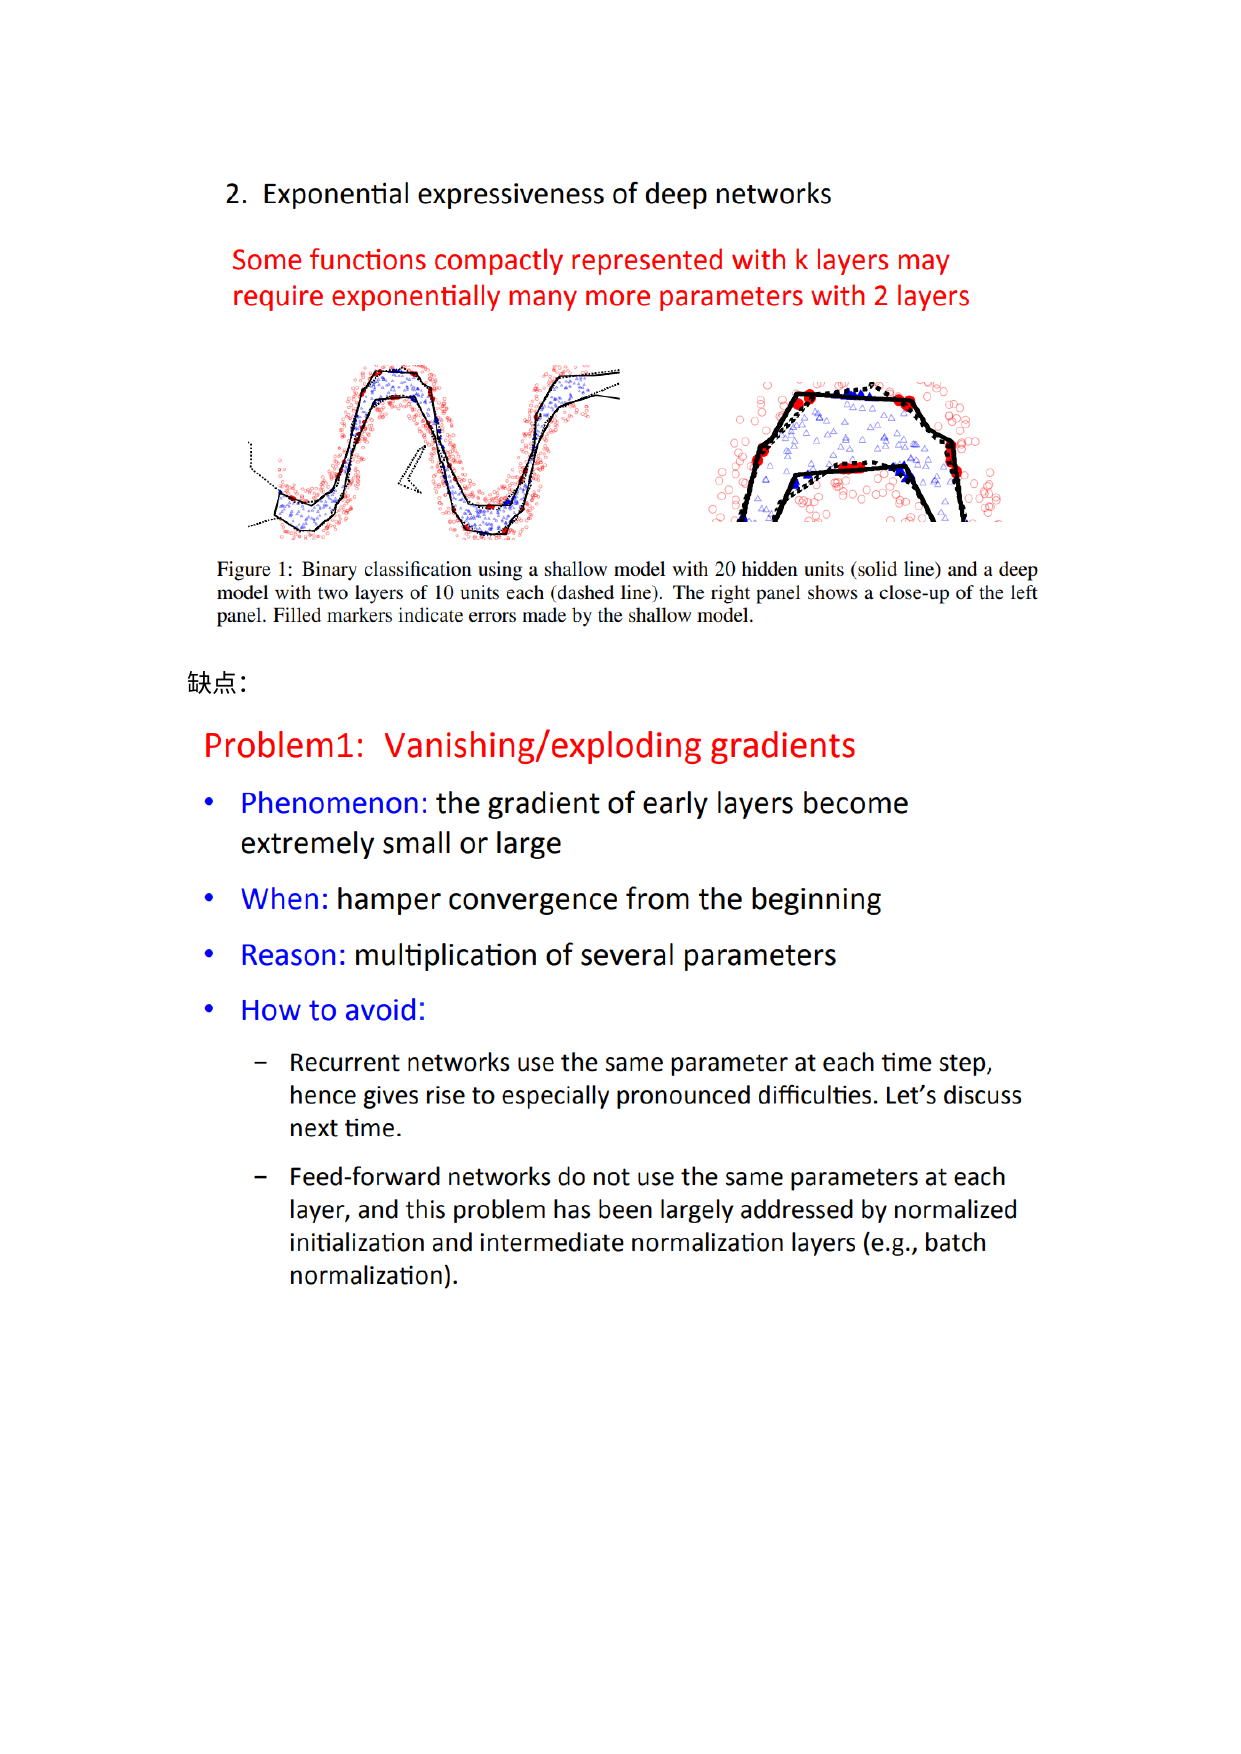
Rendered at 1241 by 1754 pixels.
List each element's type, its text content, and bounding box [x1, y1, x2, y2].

picture [187, 714, 1053, 1302]
picture [187, 162, 1053, 643]
text 缺点： [187, 649, 1053, 714]
